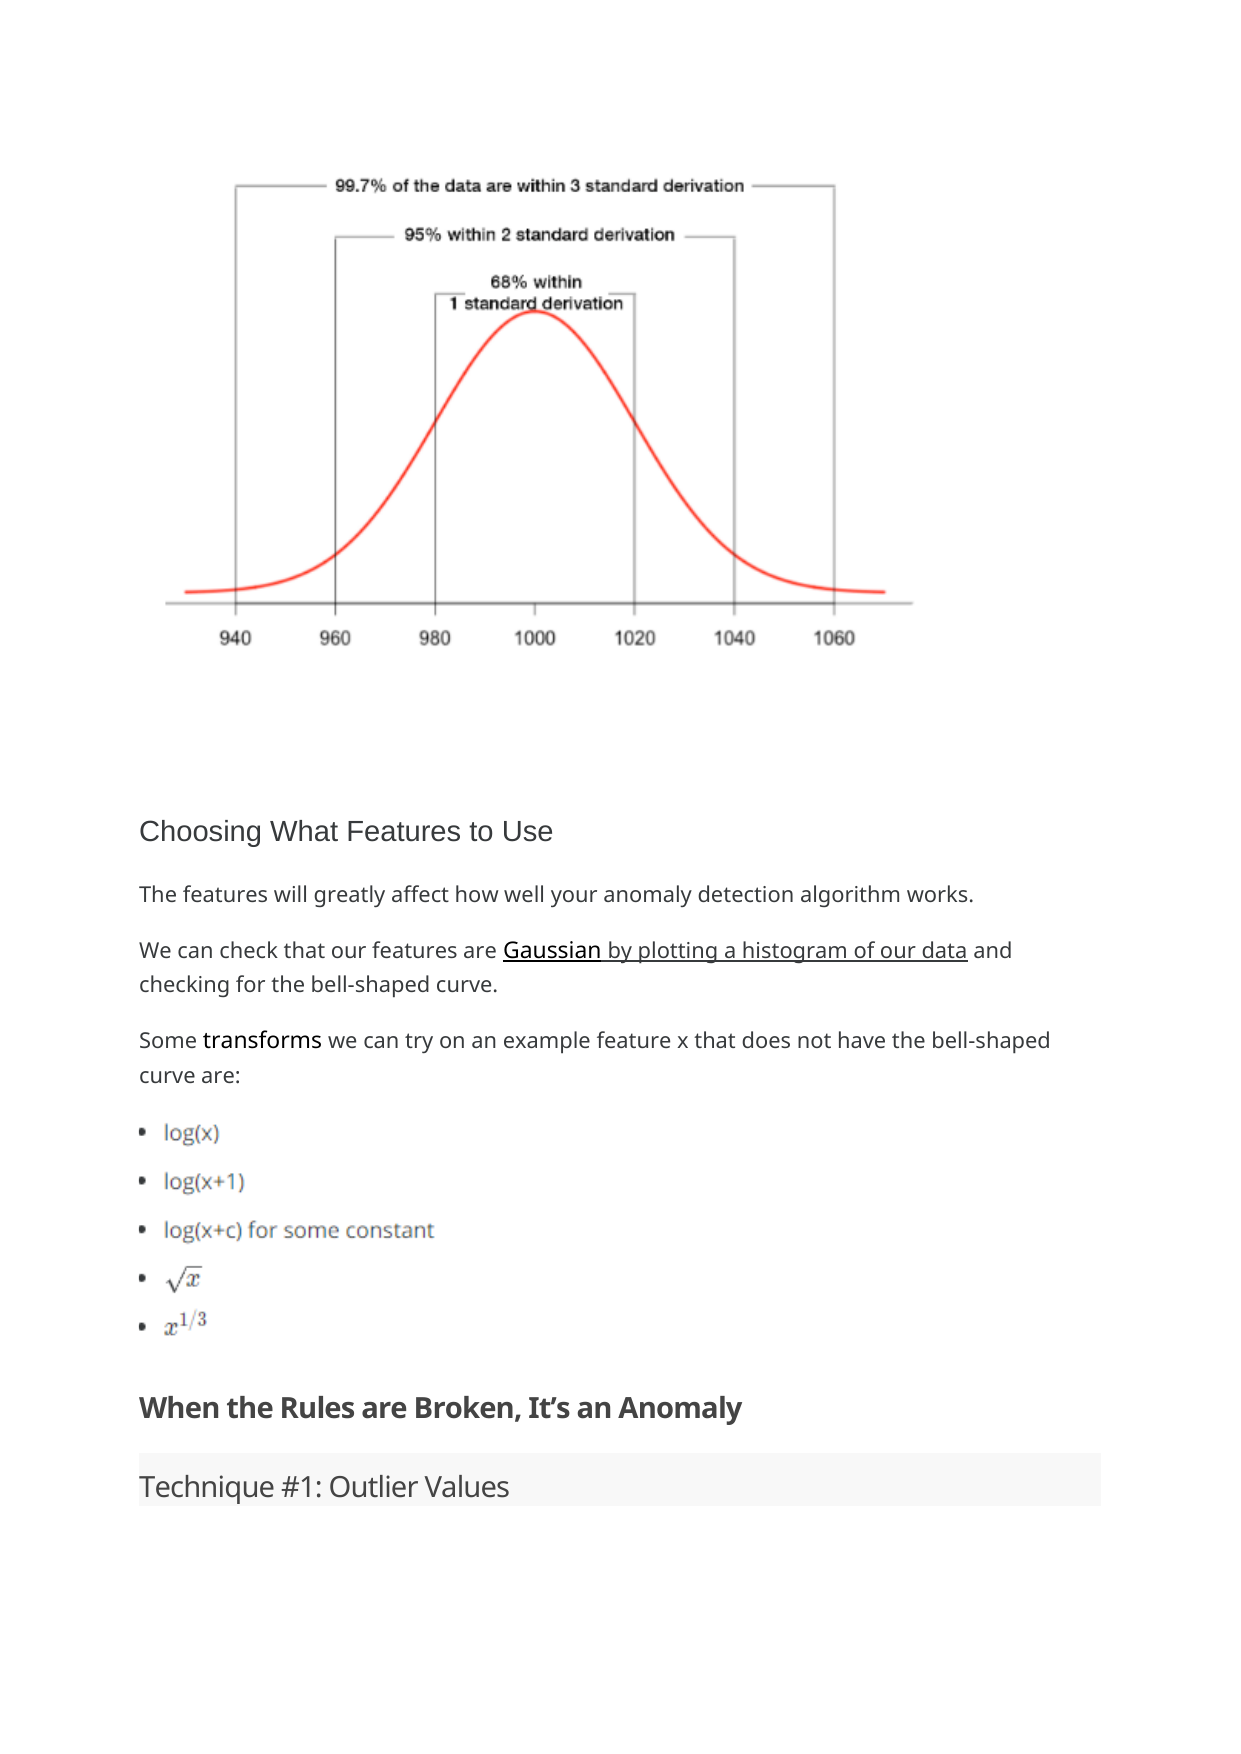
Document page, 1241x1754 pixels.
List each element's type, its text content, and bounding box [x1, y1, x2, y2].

picture [138, 150, 1019, 678]
text We can check that our features are Gaussian by plotting a histogram of our data and checking for the bell-shaped curve. [139, 934, 1101, 999]
text Some transforms we can try on an example feature x that does not have the bell-shaped curve are: [139, 1024, 1101, 1090]
subtitle Choosing What Features to Use [139, 791, 1101, 847]
subtitle Technique #1: Outlier Values [139, 1453, 1101, 1506]
picture [138, 1115, 466, 1356]
text When the Rules are Broken, It’s an Anomaly [139, 1387, 1101, 1427]
text The features will greatly affect how well your anomaly detection algorithm works. [139, 879, 1101, 908]
